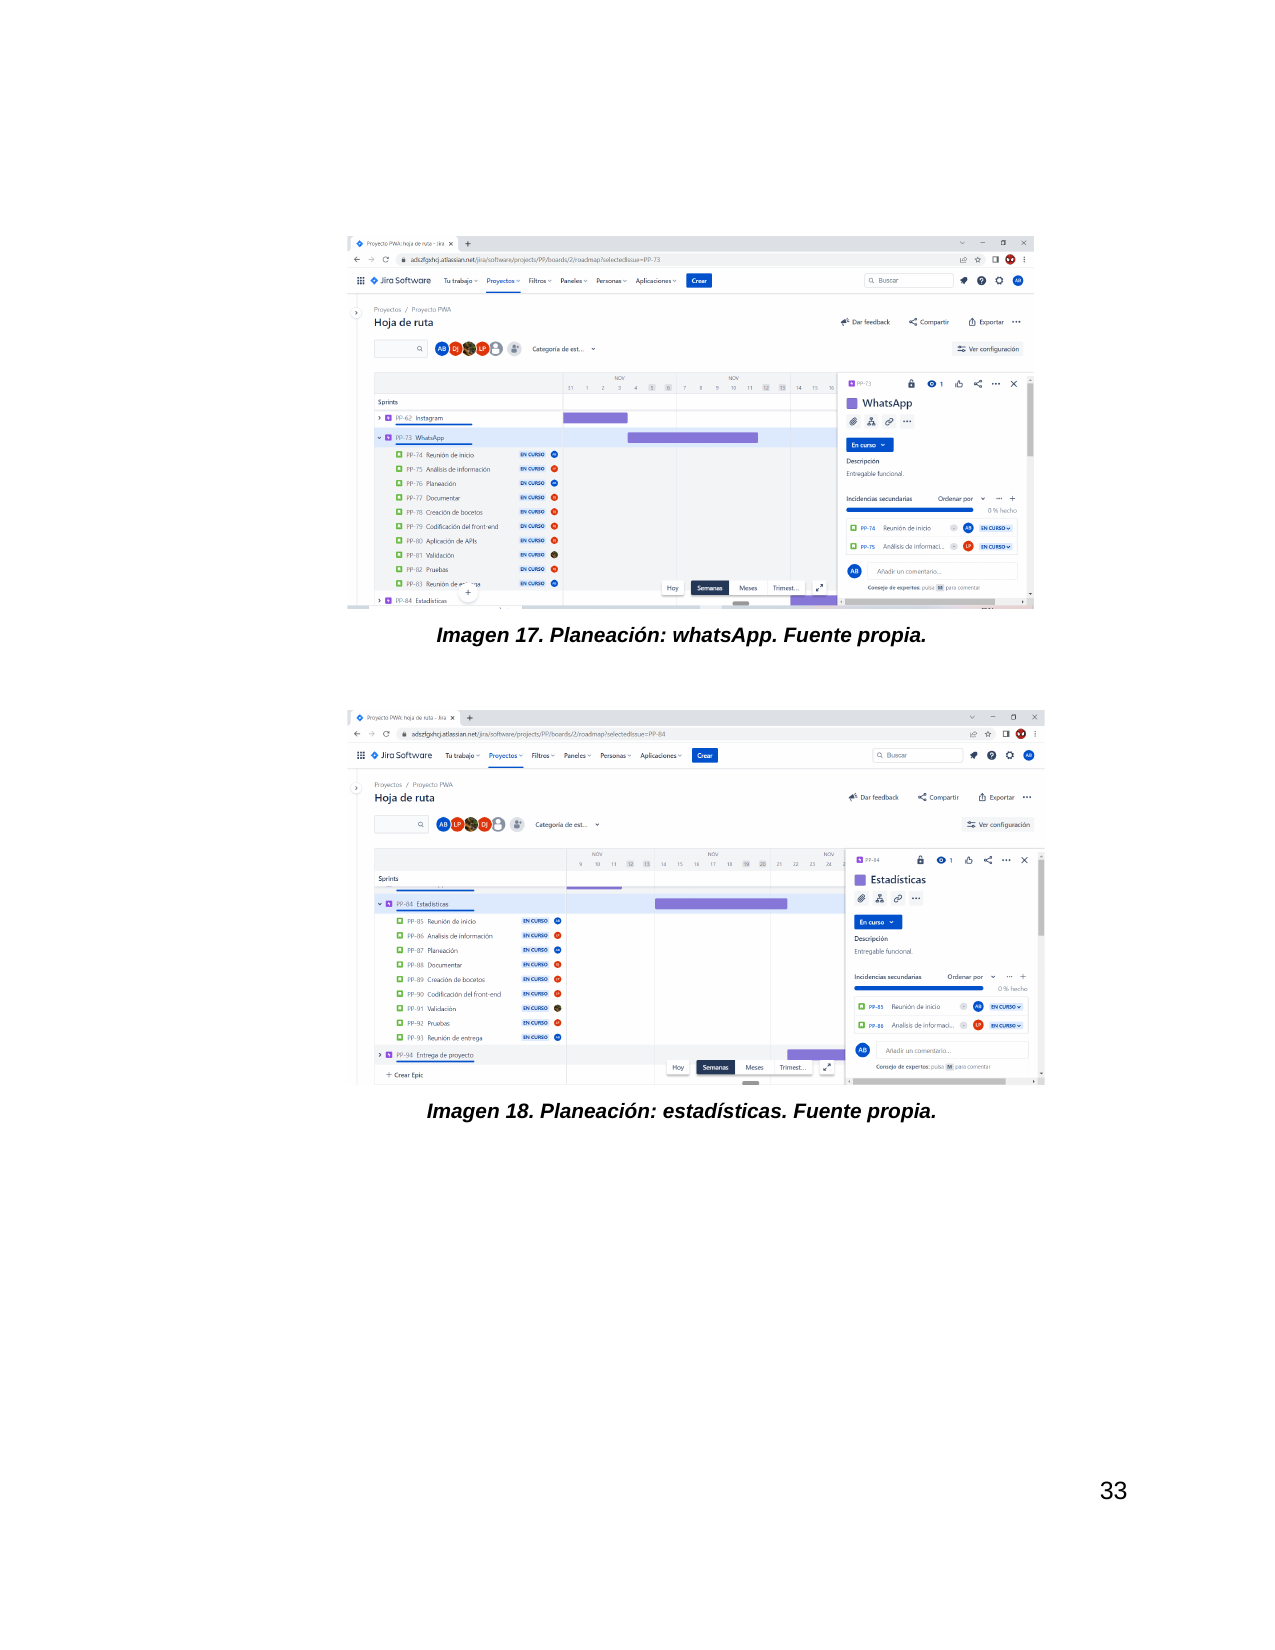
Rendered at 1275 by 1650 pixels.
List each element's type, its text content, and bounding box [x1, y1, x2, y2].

picture [347, 236, 1034, 609]
picture [347, 710, 1045, 1085]
